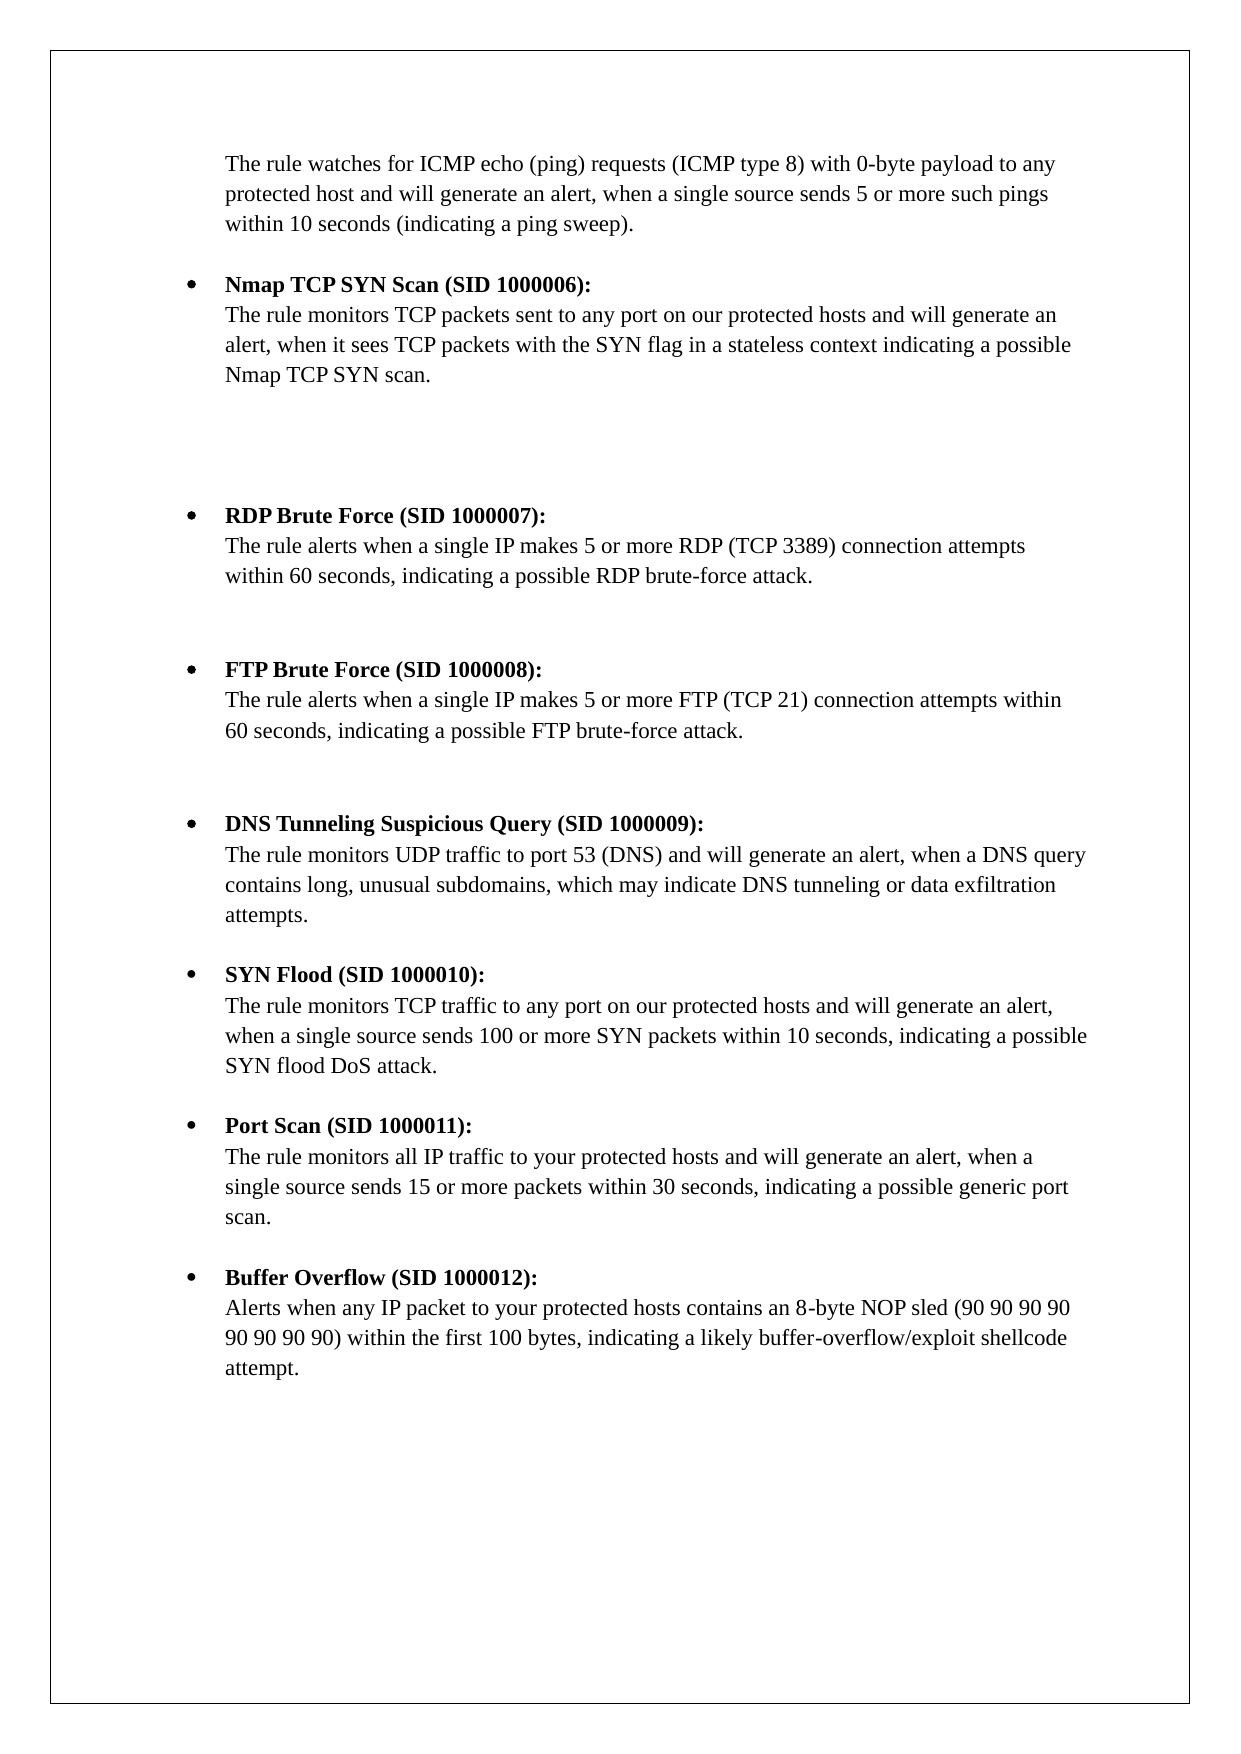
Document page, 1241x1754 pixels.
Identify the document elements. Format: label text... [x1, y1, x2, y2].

list RDP Brute Force (SID 1000007): [187, 502, 1090, 528]
list DNS Tunneling Suspicious Query (SID 1000009): [187, 810, 1090, 837]
list The rule monitors UDP traffic to port 53 (DNS) and will generate an alert, when a DNS query contains long, unusual subdomains, which may indicate DNS tunneling or data exfiltration attempts. [225, 841, 1090, 927]
list The rule watches for ICMP echo (ping) requests (ICMP type 8) with 0-byte payload to any protected host and will generate an alert, when a single source sends 5 or more such pings within 10 seconds (indicating a ping sweep). [225, 150, 1090, 237]
list The rule monitors TCP packets sent to any port on our protected hosts and will generate an alert, when it sees TCP packets with the SYN flag in a stateless context indicating a possible Nmap TCP SYN scan. [225, 301, 1090, 388]
list The rule monitors all IP traffic to your protected hosts and will generate an alert, when a single source sends 15 or more packets within 30 seconds, indicating a possible generic port scan. [225, 1143, 1090, 1229]
list The rule monitors TCP traffic to any port on our protected hosts and will generate an alert, when a single source sends 100 or more SYN packets within 10 seconds, indicating a possible SYN flood DoS attack. [225, 992, 1090, 1078]
list FTP Brute Force (SID 1000008): [187, 656, 1090, 683]
list SYN Flood (SID 1000010): [187, 961, 1090, 988]
list attempt. [225, 1354, 1090, 1381]
list The rule alerts when a single IP makes 5 or more FTP (TCP 21) connection attempts within 60 seconds, indicating a possible FTP brute-force attack. [225, 686, 1090, 743]
list Alerts when any IP packet to your protected hosts contains an 8-byte NOP sled (90 90 90 90 90 90 90 90) within the first 100 bytes, indicating a likely buffer-overflow/exploit shellcode [225, 1294, 1090, 1350]
list The rule alerts when a single IP makes 5 or more RDP (TCP 3389) connection attempts within 60 seconds, indicating a possible RDP brute-force attack. [225, 532, 1090, 589]
list Buffer Overflow (SID 1000012): [187, 1263, 1090, 1290]
list Nmap TCP SYN Scan (SID 1000006): [187, 271, 1090, 297]
list Port Scan (SID 1000011): [187, 1112, 1090, 1139]
